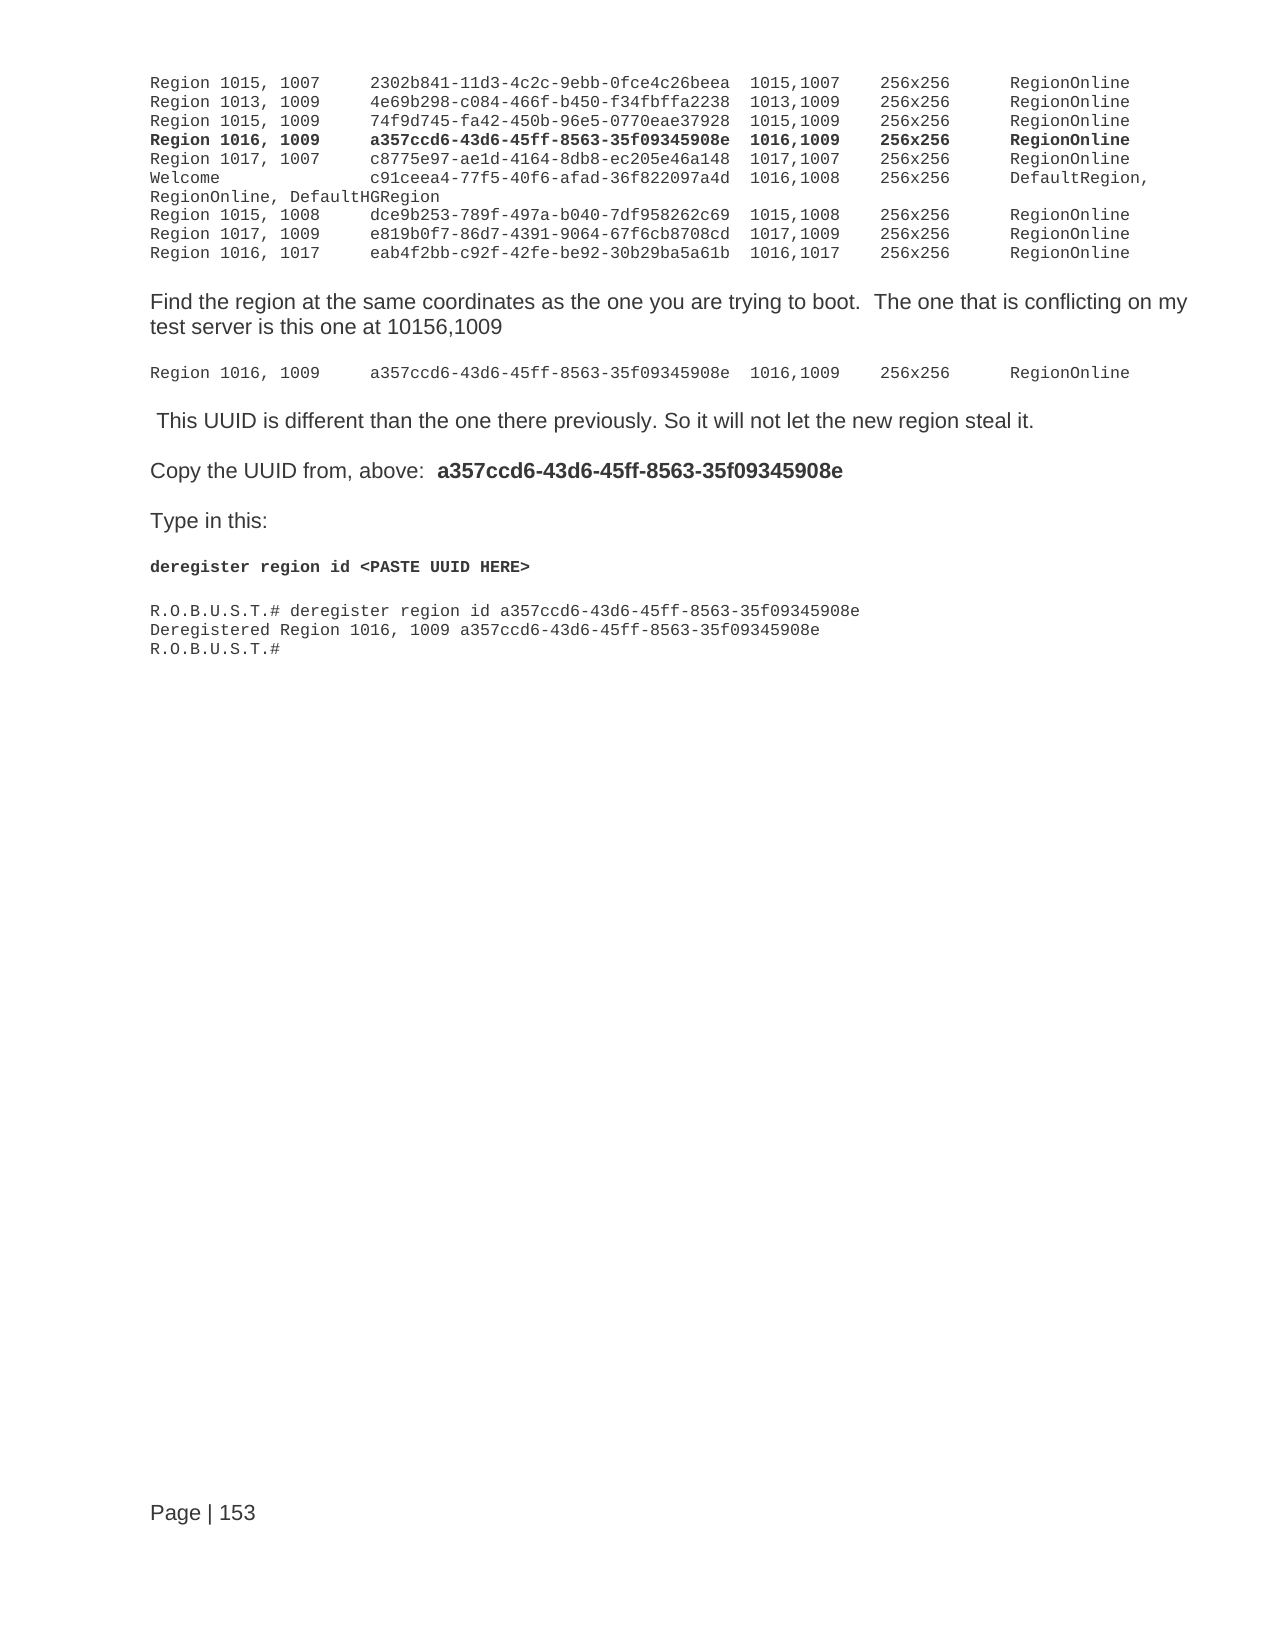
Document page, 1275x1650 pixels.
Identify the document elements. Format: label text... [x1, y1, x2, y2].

text deregister region id <PASTE UUID HERE> [150, 559, 1200, 577]
text Copy the UUID from, above: a357ccd6-43d6-45ff-8563-35f09345908e [150, 458, 1200, 483]
text This UUID is different than the one there previously. So it will not let the new region steal it. [150, 408, 1200, 433]
text Region 1016, 1009 a357ccd6-43d6-45ff-8563-35f09345908e 1016,1009 256x256 RegionOnline [150, 364, 1200, 383]
text Type in this: [150, 508, 1200, 534]
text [150, 75, 1200, 339]
text R.O.B.U.S.T.# deregister region id a357ccd6-43d6-45ff-8563-35f09345908e Deregistered Region 1016, 1009 a357ccd6-43d6-45ff-8563-35f09345908e R.O.B.U.S.T.# [150, 602, 1200, 659]
